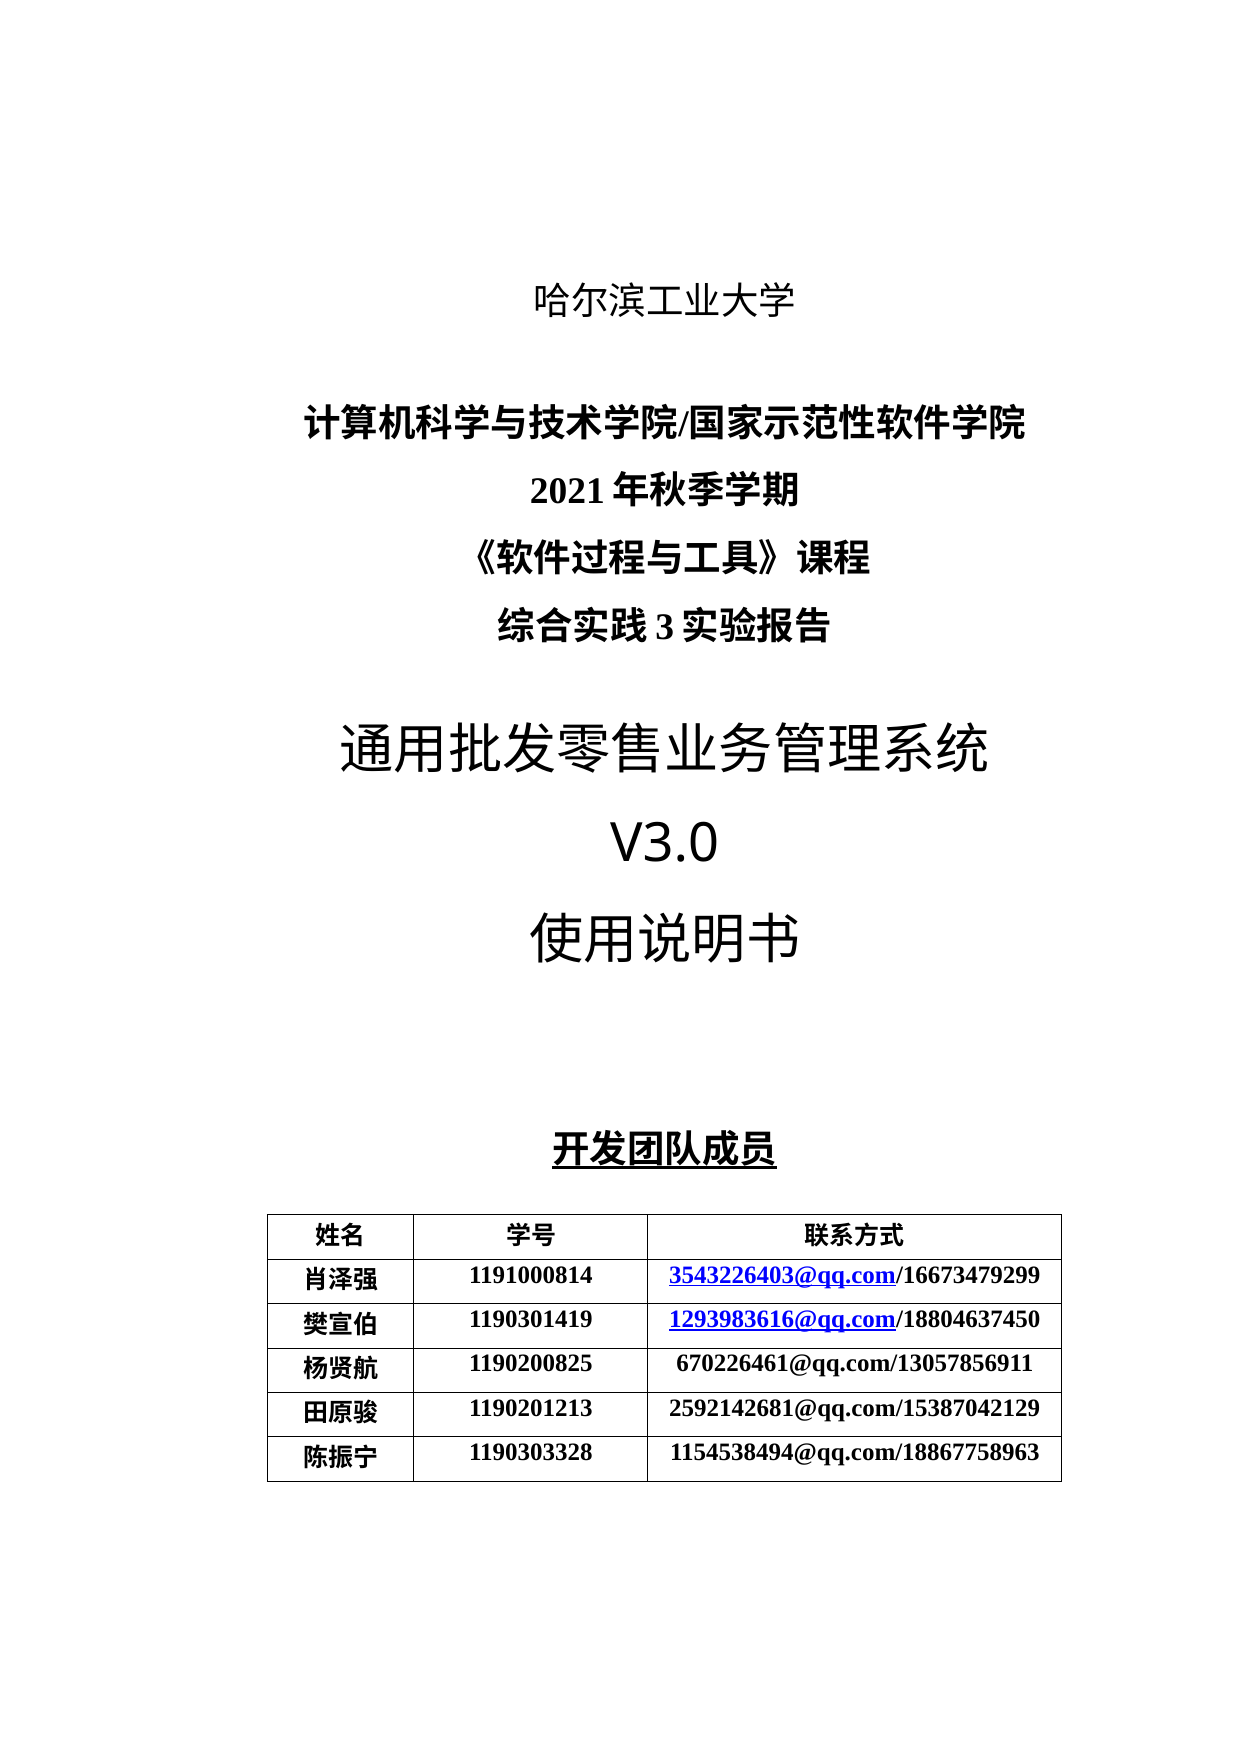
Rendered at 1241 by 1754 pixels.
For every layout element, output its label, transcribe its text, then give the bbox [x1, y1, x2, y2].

table_cell 肖泽强 [268, 1260, 413, 1303]
table_header 学号 [414, 1215, 647, 1259]
text 使用说明书 [236, 896, 1092, 974]
table_cell 1190303328 [414, 1437, 647, 1481]
table_cell 杨贤航 [268, 1349, 413, 1392]
text 2021年秋季学期 [236, 460, 1092, 514]
table_header 联系方式 [648, 1215, 1061, 1259]
table_cell 1190301419 [414, 1304, 647, 1347]
table_header 姓名 [268, 1215, 413, 1259]
text V3.0 [236, 803, 1092, 877]
text 计算机科学与技术学院/国家示范性软件学院 [236, 392, 1092, 447]
table_cell 2592142681@qq.com/15387042129 [648, 1393, 1061, 1436]
table_cell 1190200825 [414, 1349, 647, 1392]
text 《软件过程与工具》课程 [236, 528, 1092, 582]
text 哈尔滨工业大学 [236, 271, 1092, 325]
text 综合实践3实验报告 [236, 596, 1092, 650]
table_cell 1191000814 [414, 1260, 647, 1303]
table_cell 樊宣伯 [268, 1304, 413, 1347]
table_cell 1154538494@qq.com/18867758963 [648, 1437, 1061, 1481]
text 开发团队成员 [236, 1119, 1092, 1174]
table_cell 1293983616@qq.com/18804637450 [648, 1304, 1061, 1347]
table_cell 1190201213 [414, 1393, 647, 1436]
table_cell 陈振宁 [268, 1437, 413, 1481]
table_cell 3543226403@qq.com/16673479299 [648, 1260, 1061, 1303]
table_cell 田原骏 [268, 1393, 413, 1436]
table_cell 670226461@qq.com/13057856911 [648, 1349, 1061, 1392]
text 通用批发零售业务管理系统 [236, 706, 1092, 784]
